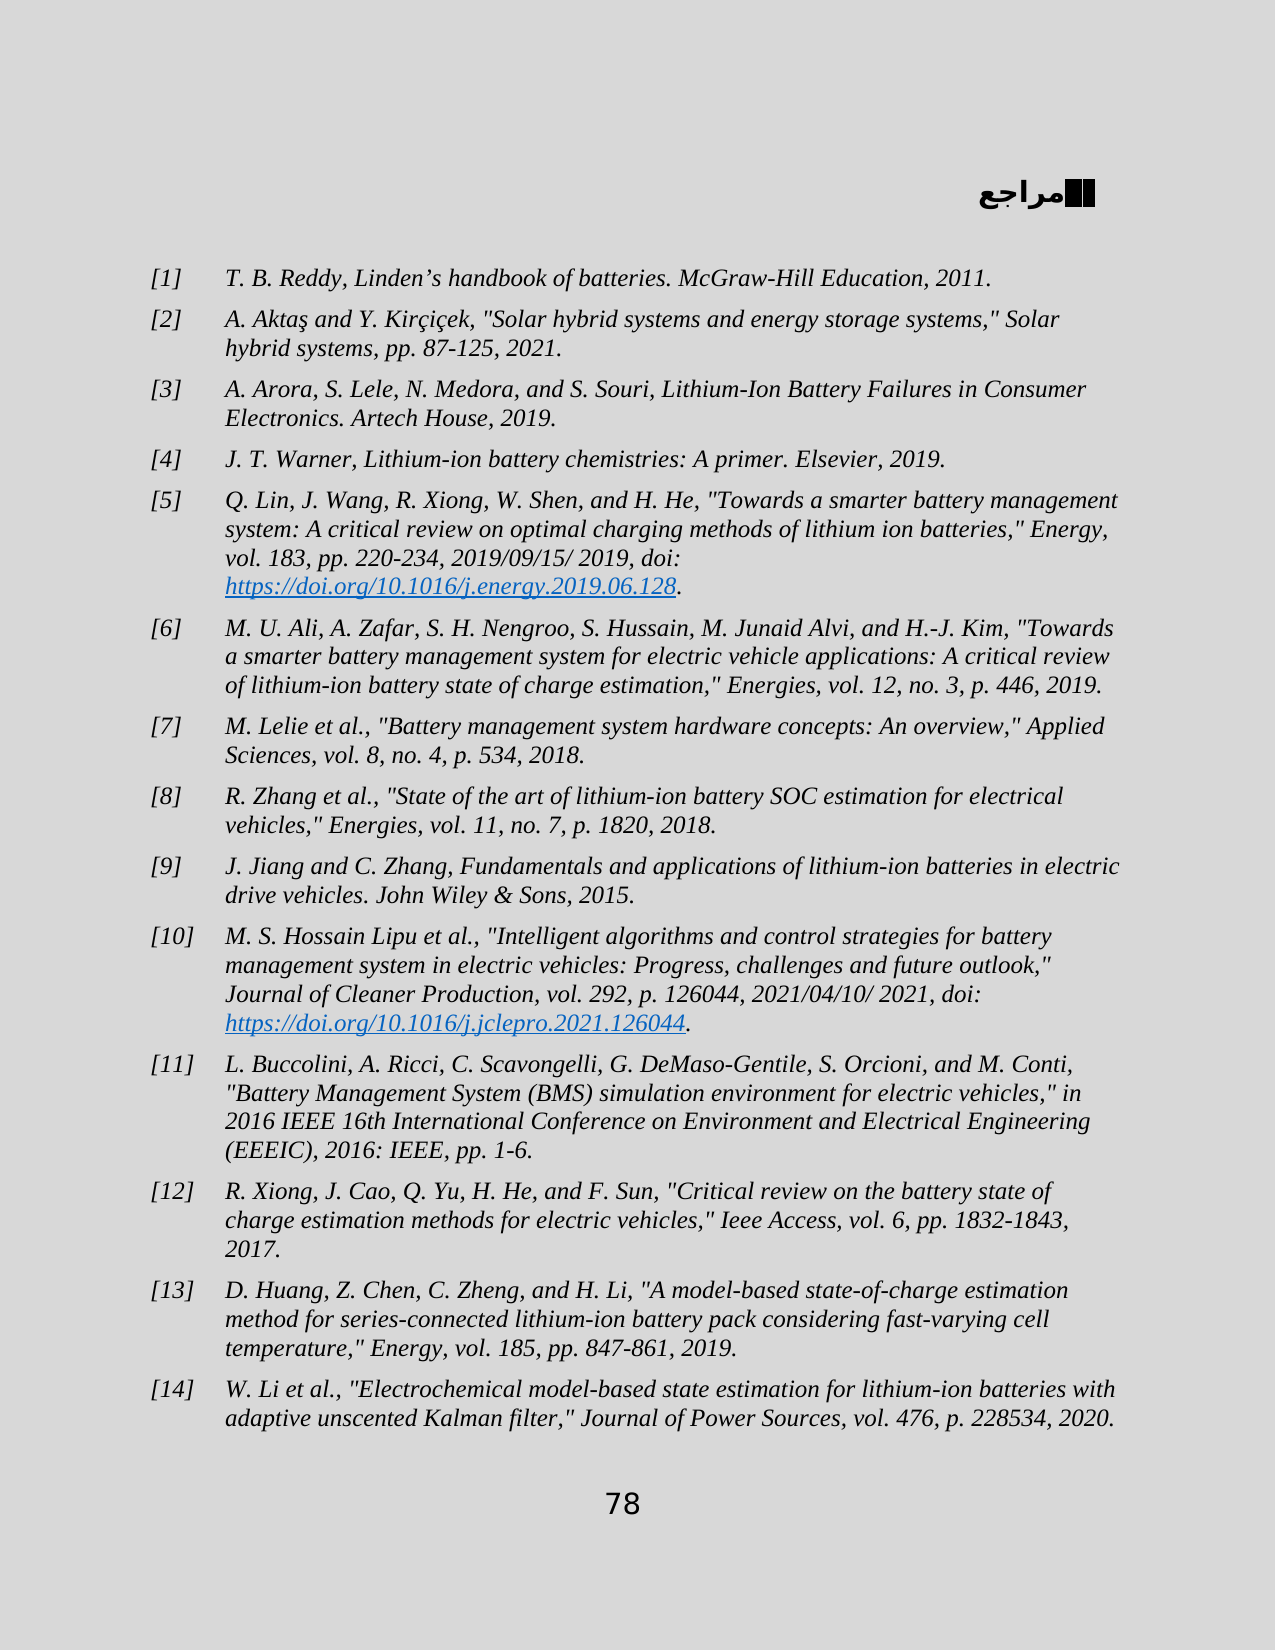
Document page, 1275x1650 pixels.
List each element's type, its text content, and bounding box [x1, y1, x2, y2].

text [6] M. U. Ali, A. Zafar, S. H. Nengroo, S. Hussain, M. Junaid Alvi, and H.-J. Kim, "Towards a smarter battery management system for electric vehicle applications: A critical review of lithium-ion battery state of charge estimation," Energies, vol. 12, no. 3, p. 446, 2019. [150, 613, 1125, 699]
text [2] A. Aktaş and Y. Kirçiçek, "Solar hybrid systems and energy storage systems," Solar hybrid systems, pp. 87-125, 2021. [150, 304, 1125, 361]
text [14] W. Li et al., "Electrochemical model-based state estimation for lithium-ion batteries with adaptive unscented Kalman filter," Journal of Power Sources, vol. 476, p. 228534, 2020. [150, 1374, 1125, 1431]
text [1] T. B. Reddy, Linden’s handbook of batteries. McGraw-Hill Education, 2011. [150, 263, 1125, 291]
text [12] R. Xiong, J. Cao, Q. Yu, H. He, and F. Sun, "Critical review on the battery state of charge estimation methods for electric vehicles," Ieee Access, vol. 6, pp. 1832-1843, 2017. [150, 1176, 1125, 1263]
text [10] M. S. Hossain Lipu et al., "Intelligent algorithms and control strategies for battery management system in electric vehicles: Progress, challenges and future outlook," Journal of Cleaner Production, vol. 292, p. 126044, 2021/04/10/ 2021, doi: https://doi.org/10.1016/j.jclepro.2021.126044. [150, 921, 1125, 1036]
text [4] J. T. Warner, Lithium-ion battery chemistries: A primer. Elsevier, 2019. [150, 444, 1125, 473]
text مراجع [150, 175, 1117, 209]
text [11] L. Buccolini, A. Ricci, C. Scavongelli, G. DeMaso-Gentile, S. Orcioni, and M. Conti, "Battery Management System (BMS) simulation environment for electric vehicles," in 2016 IEEE 16th International Conference on Environment and Electrical Engineering (EEEIC), 2016: IEEE, pp. 1-6. [150, 1049, 1125, 1164]
text [3] A. Arora, S. Lele, N. Medora, and S. Souri, Lithium-Ion Battery Failures in Consumer Electronics. Artech House, 2019. [150, 374, 1125, 431]
text [7] M. Lelie et al., "Battery management system hardware concepts: An overview," Applied Sciences, vol. 8, no. 4, p. 534, 2018. [150, 711, 1125, 769]
text [13] D. Huang, Z. Chen, C. Zheng, and H. Li, "A model-based state-of-charge estimation method for series-connected lithium-ion battery pack considering fast-varying cell temperature," Energy, vol. 185, pp. 847-861, 2019. [150, 1275, 1125, 1361]
text [5] Q. Lin, J. Wang, R. Xiong, W. Shen, and H. He, "Towards a smarter battery management system: A critical review on optimal charging methods of lithium ion batteries," Energy, vol. 183, pp. 220-234, 2019/09/15/ 2019, doi: https://doi.org/10.1016/j.energy.2019.06.128. [150, 485, 1125, 600]
text [8] R. Zhang et al., "State of the art of lithium-ion battery SOC estimation for electrical vehicles," Energies, vol. 11, no. 7, p. 1820, 2018. [150, 781, 1125, 839]
text [9] J. Jiang and C. Zhang, Fundamentals and applications of lithium-ion batteries in electric drive vehicles. John Wiley & Sons, 2015. [150, 851, 1125, 909]
